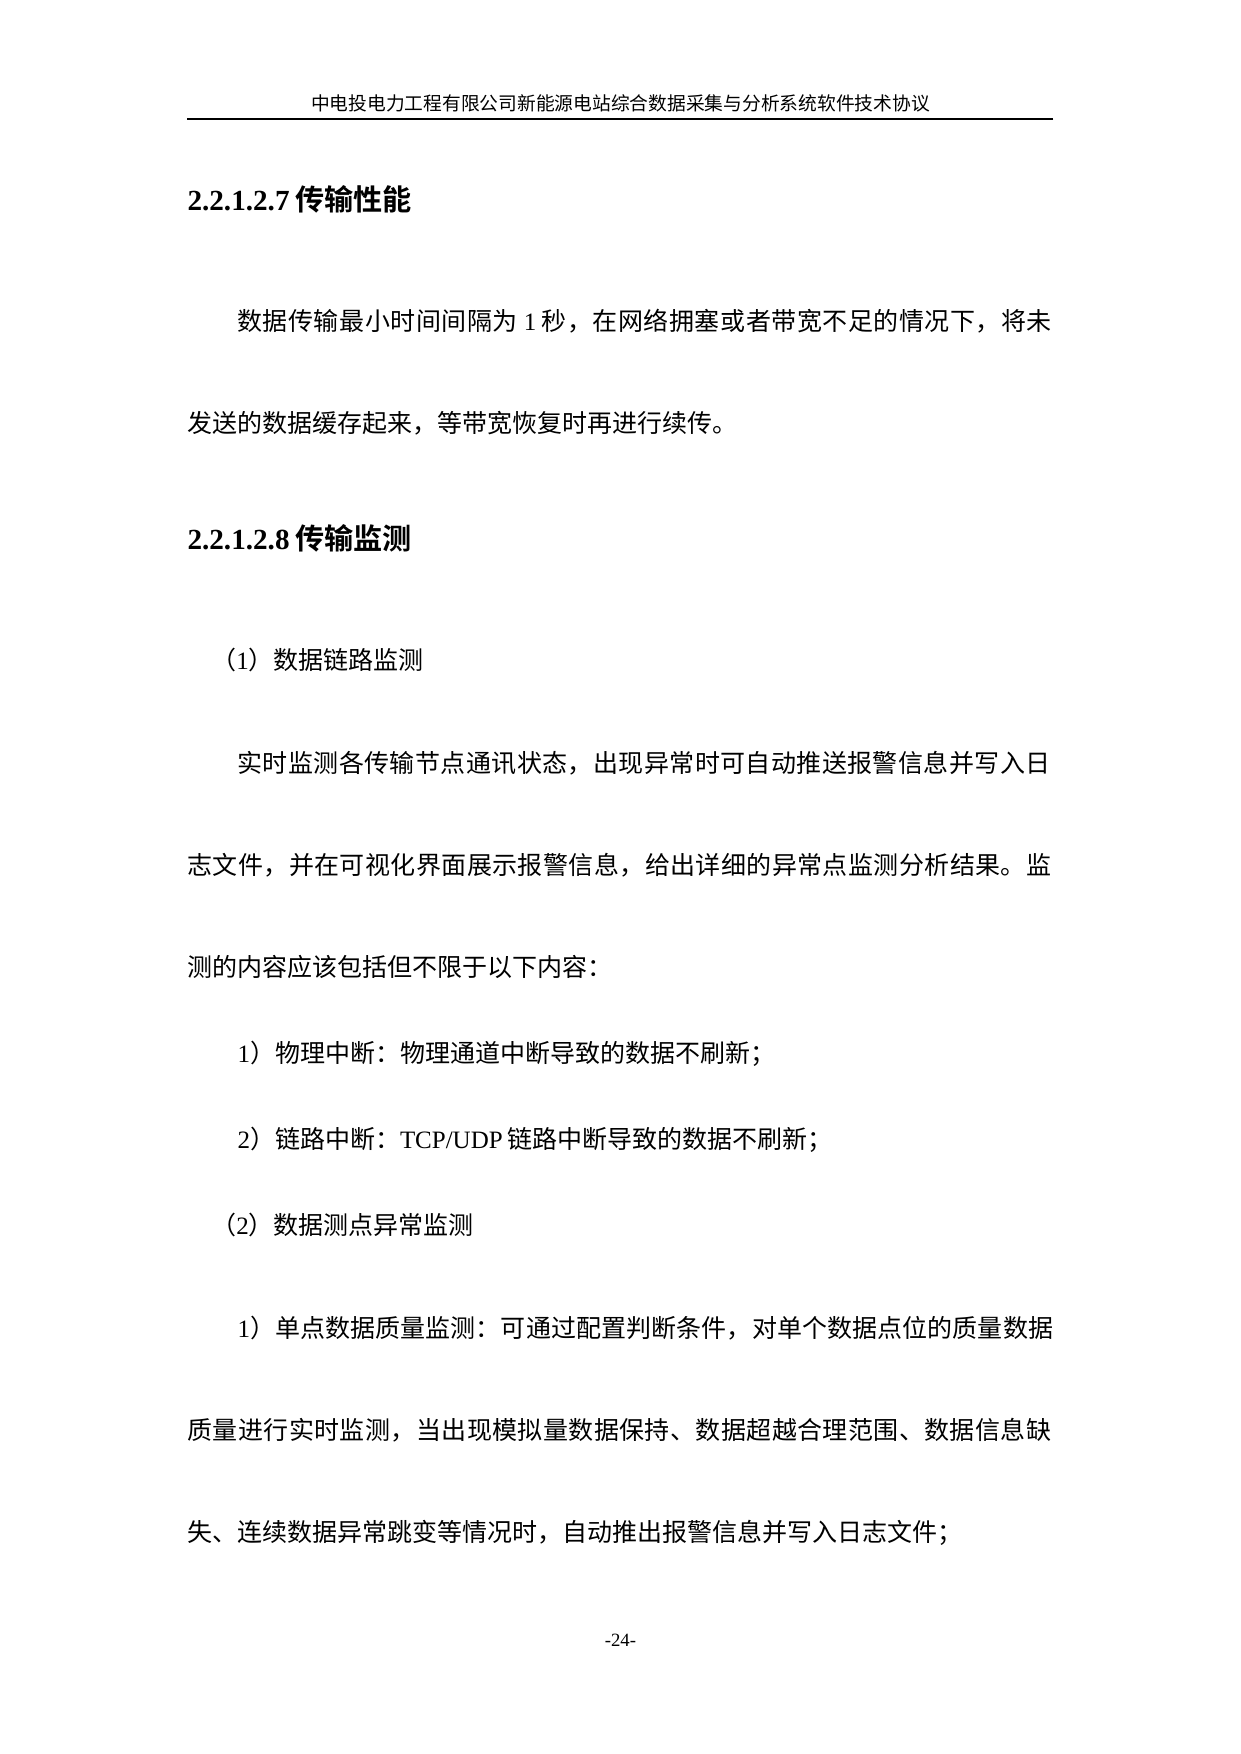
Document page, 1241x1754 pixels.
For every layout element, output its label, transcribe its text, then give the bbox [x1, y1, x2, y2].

text 1）物理中断：物理通道中断导致的数据不刷新； [187, 1017, 1053, 1085]
text （1）数据链路监测 [187, 624, 1053, 692]
subtitle 2.2.1.2.8传输监测 [187, 503, 1053, 571]
text 2）链路中断：TCP/UDP链路中断导致的数据不刷新； [187, 1103, 1053, 1171]
text 1）单点数据质量监测：可通过配置判断条件，对单个数据点位的质量数据质量进行实时监测，当出现模拟量数据保持、数据超越合理范围、数据信息缺失、连续数据异常跳变等情况时，自动推出报警信息并写入日志文件； [187, 1292, 1053, 1564]
text 实时监测各传输节点通讯状态，出现异常时可自动推送报警信息并写入日志文件，并在可视化界面展示报警信息，给出详细的异常点监测分析结果。监测的内容应该包括但不限于以下内容： [187, 727, 1053, 999]
text 数据传输最小时间间隔为1秒，在网络拥塞或者带宽不足的情况下，将未发送的数据缓存起来，等带宽恢复时再进行续传。 [187, 286, 1053, 455]
subtitle 2.2.1.2.7传输性能 [187, 164, 1053, 232]
text （2）数据测点异常监测 [187, 1189, 1053, 1257]
